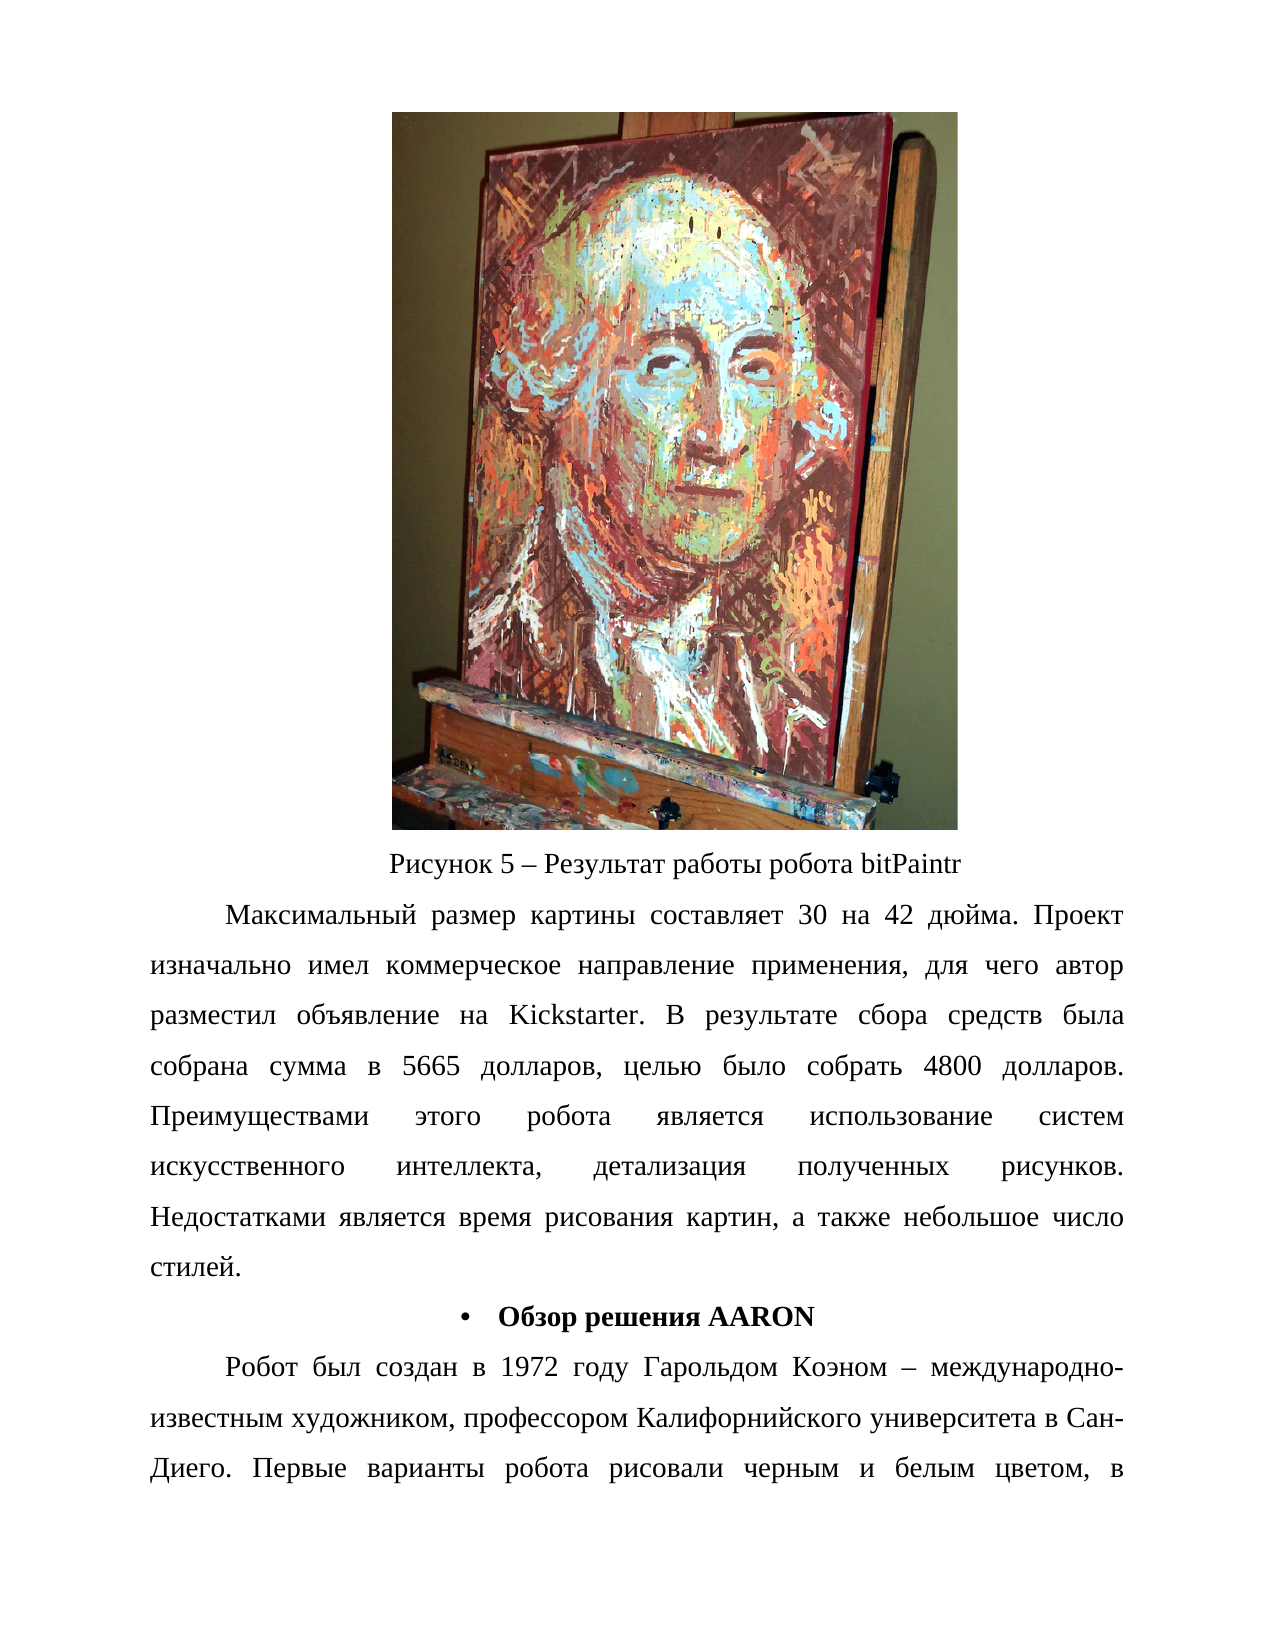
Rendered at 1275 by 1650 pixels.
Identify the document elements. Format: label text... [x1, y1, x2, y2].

text Рисунок 5 – Результат работы робота bitPaintr [150, 846, 1125, 880]
list Обзор решения AARON [150, 1299, 1125, 1333]
text Максимальный размер картины составляет 30 на 42 дюйма. Проект изначально имел коммерческое направление применения, для чего автор разместил объявление на Kickstarter. В результате сбора средств была собрана сумма в 5665 долларов, целью было собрать 4800 долларов. Преимуществами этого робота является использование систем искусственного интеллекта, детализация полученных рисунков. Недостатками является время рисования картин, а также небольшое число стилей. [150, 897, 1125, 1282]
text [150, 1349, 1125, 1484]
picture [392, 112, 958, 830]
